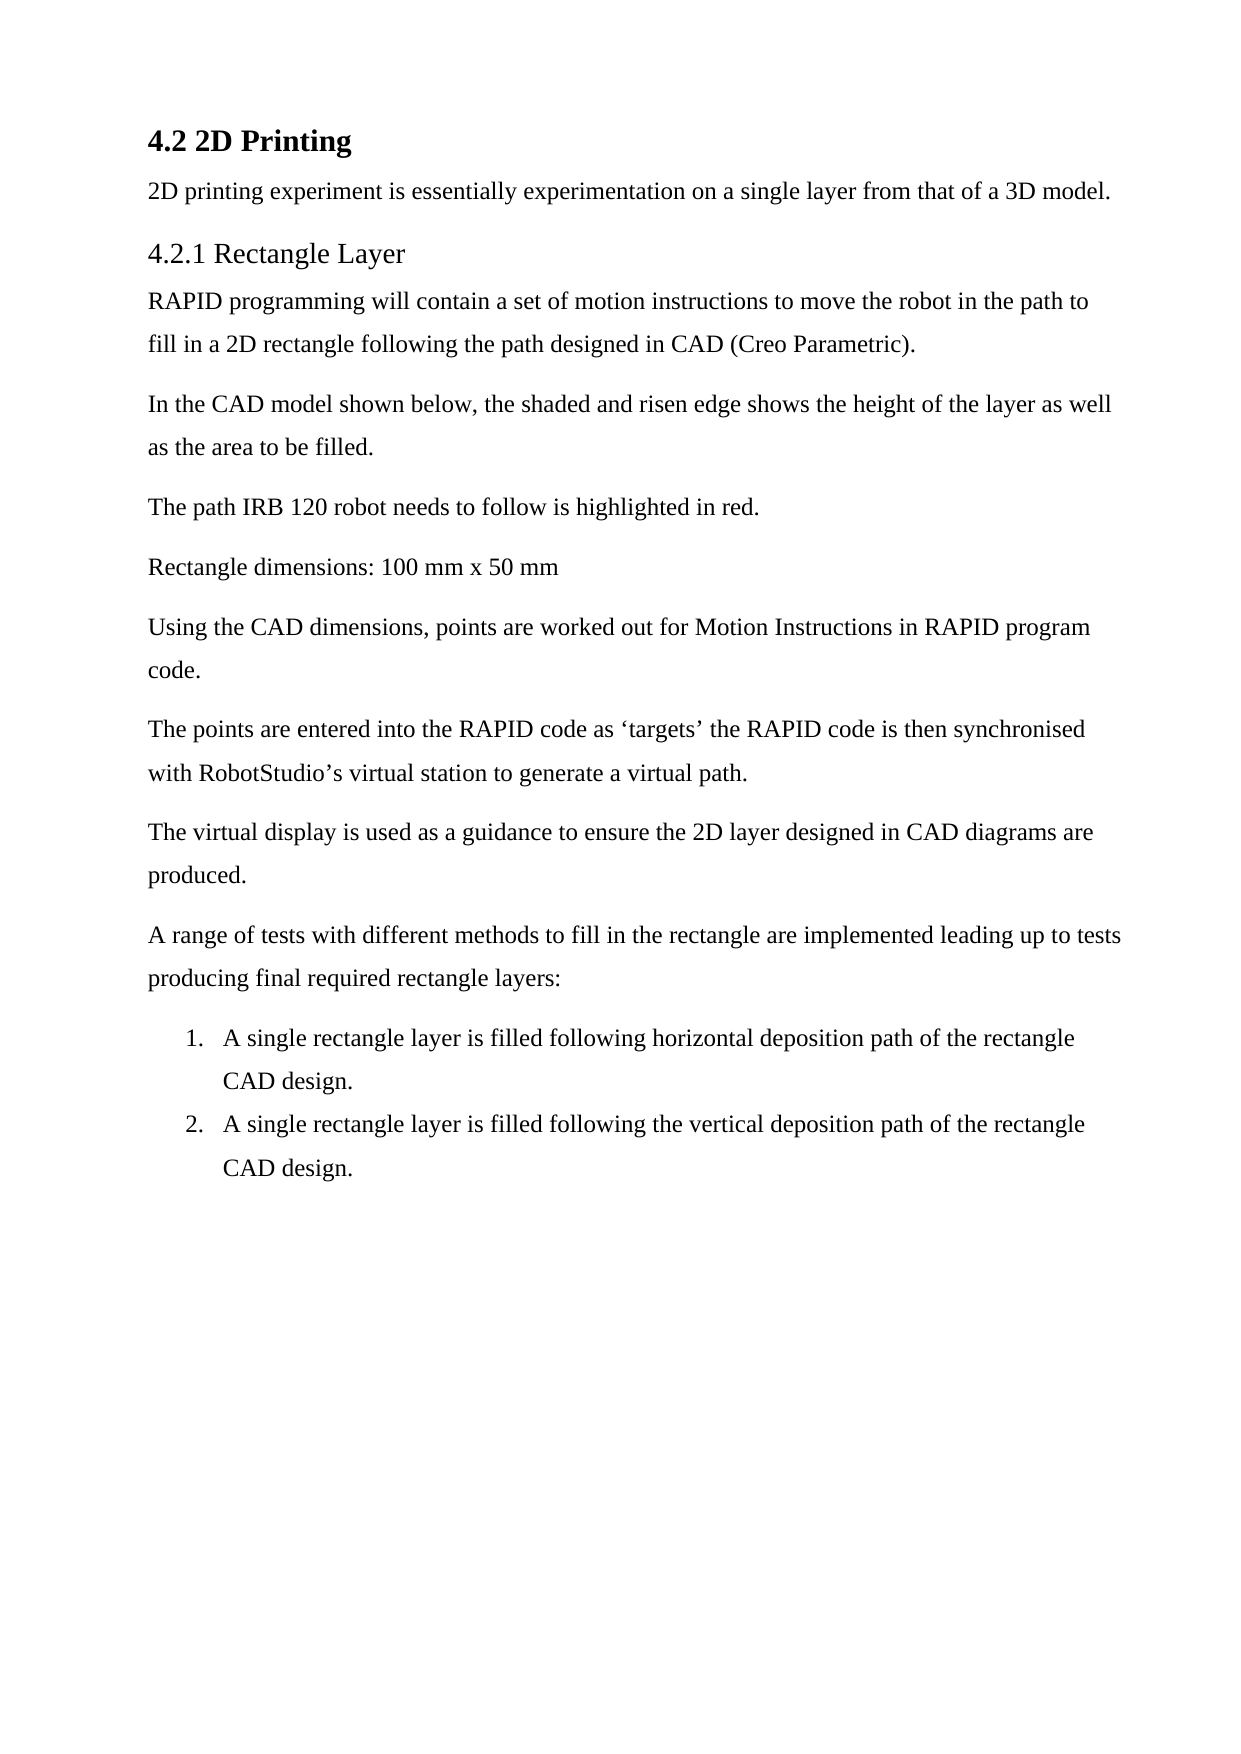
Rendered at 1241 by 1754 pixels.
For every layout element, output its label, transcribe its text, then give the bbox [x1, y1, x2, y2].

text The path IRB 120 robot needs to follow is highlighted in red. [148, 492, 1122, 521]
text Rectangle dimensions: 100 mm x 50 mm [148, 552, 1122, 581]
list A single rectangle layer is filled following the vertical deposition path of the rectangle CAD design. [185, 1109, 1122, 1181]
text The points are entered into the RAPID code as ‘targets’ the RAPID code is then synchronised with RobotStudio’s virtual station to generate a virtual path. [148, 714, 1122, 786]
text In the CAD model shown below, the shaded and risen edge shows the height of the layer as well as the area to be filled. [148, 389, 1122, 461]
text A range of tests with different methods to fill in the rectangle are implemented leading up to tests producing final required rectangle layers: [148, 920, 1122, 992]
subtitle 4.2 2D Printing [148, 122, 1122, 158]
text 2D printing experiment is essentially experimentation on a single layer from that of a 3D model. [148, 176, 1122, 205]
list A single rectangle layer is filled following horizontal deposition path of the rectangle CAD design. [185, 1023, 1122, 1095]
text Using the CAD dimensions, points are worked out for Motion Instructions in RAPID program code. [148, 612, 1122, 683]
text RAPID programming will contain a set of motion instructions to move the robot in the path to fill in a 2D rectangle following the path designed in CAD (Creo Parametric). [148, 286, 1122, 358]
text The virtual display is used as a guidance to ensure the 2D layer designed in CAD diagrams are produced. [148, 817, 1122, 889]
subtitle 4.2.1 Rectangle Layer [148, 236, 1122, 269]
